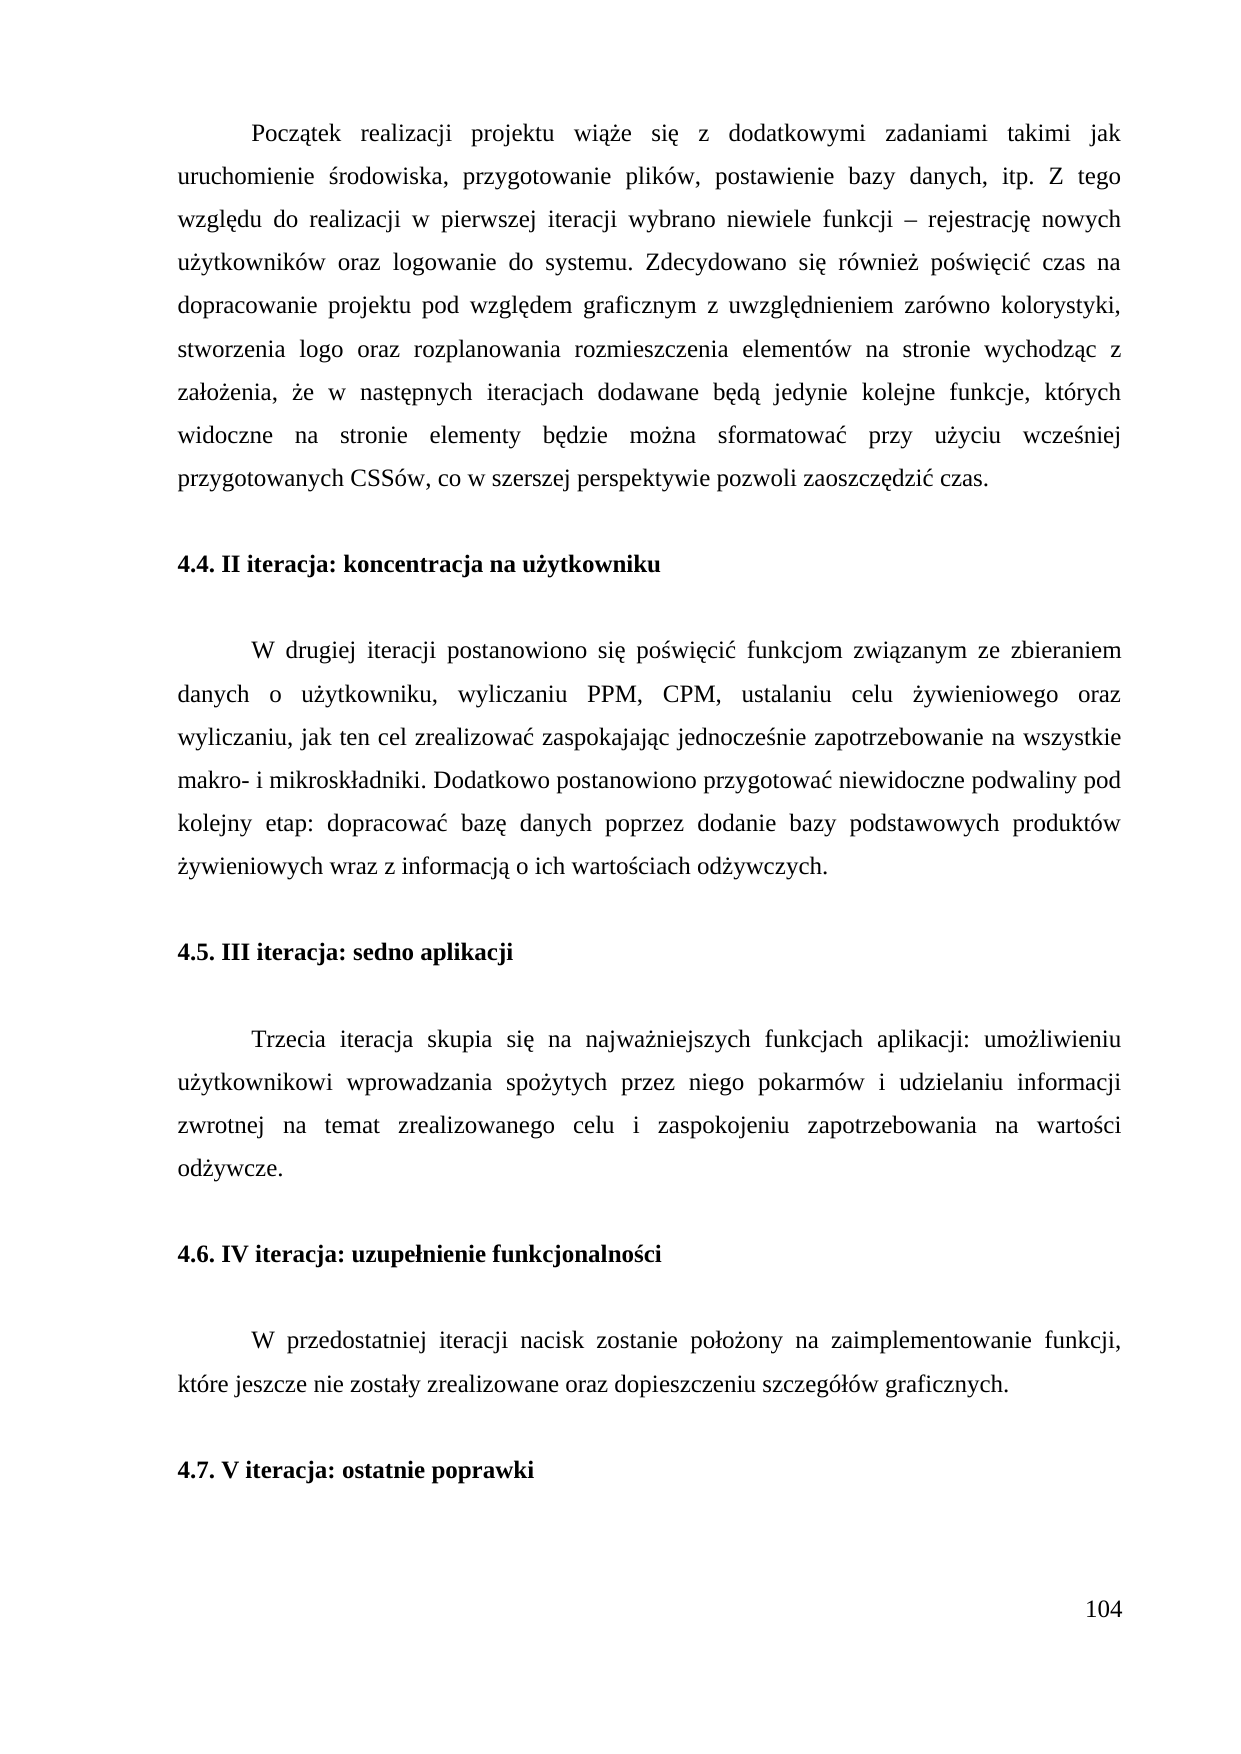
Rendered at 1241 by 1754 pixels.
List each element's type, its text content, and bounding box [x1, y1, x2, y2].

text Początek realizacji projektu wiąże się z dodatkowymi zadaniami takimi jak uruchomienie środowiska, przygotowanie plików, postawienie bazy danych, itp. Z tego względu do realizacji w pierwszej iteracji wybrano niewiele funkcji – rejestrację nowych użytkowników oraz logowanie do systemu. Zdecydowano się również poświęcić czas na dopracowanie projektu pod względem graficznym z uwzględnieniem zarówno kolorystyki, stworzenia logo oraz rozplanowania rozmieszczenia elementów na stronie wychodząc z założenia, że w następnych iteracjach dodawane będą jedynie kolejne funkcje, których widoczne na stronie elementy będzie można sformatować przy użyciu wcześniej przygotowanych CSSów, co w szerszej perspektywie pozwoli zaoszczędzić czas. [177, 118, 1122, 492]
text W drugiej iteracji postanowiono się poświęcić funkcjom związanym ze zbieraniem danych o użytkowniku, wyliczaniu PPM, CPM, ustalaniu celu żywieniowego oraz wyliczaniu, jak ten cel zrealizować zaspokajając jednocześnie zapotrzebowanie na wszystkie makro- i mikroskładniki. Dodatkowo postanowiono przygotować niewidoczne podwaliny pod kolejny etap: dopracować bazę danych poprzez dodanie bazy podstawowych produktów żywieniowych wraz z informacją o ich wartościach odżywczych. [177, 636, 1122, 880]
text W przedostatniej iteracji nacisk zostanie położony na zaimplementowanie funkcji, które jeszcze nie zostały zrealizowane oraz dopieszczeniu szczegółów graficznych. [177, 1326, 1122, 1397]
subtitle 4.7. V iteracja: ostatnie poprawki [177, 1455, 1122, 1484]
subtitle 4.4. II iteracja: koncentracja na użytkowniku [177, 549, 1122, 578]
subtitle 4.6. IV iteracja: uzupełnienie funkcjonalności [177, 1239, 1122, 1268]
subtitle 4.5. III iteracja: sedno aplikacji [177, 937, 1122, 966]
text Trzecia iteracja skupia się na najważniejszych funkcjach aplikacji: umożliwieniu użytkownikowi wprowadzania spożytych przez niego pokarmów i udzielaniu informacji zwrotnej na temat zrealizowanego celu i zaspokojeniu zapotrzebowania na wartości odżywcze. [177, 1024, 1122, 1182]
